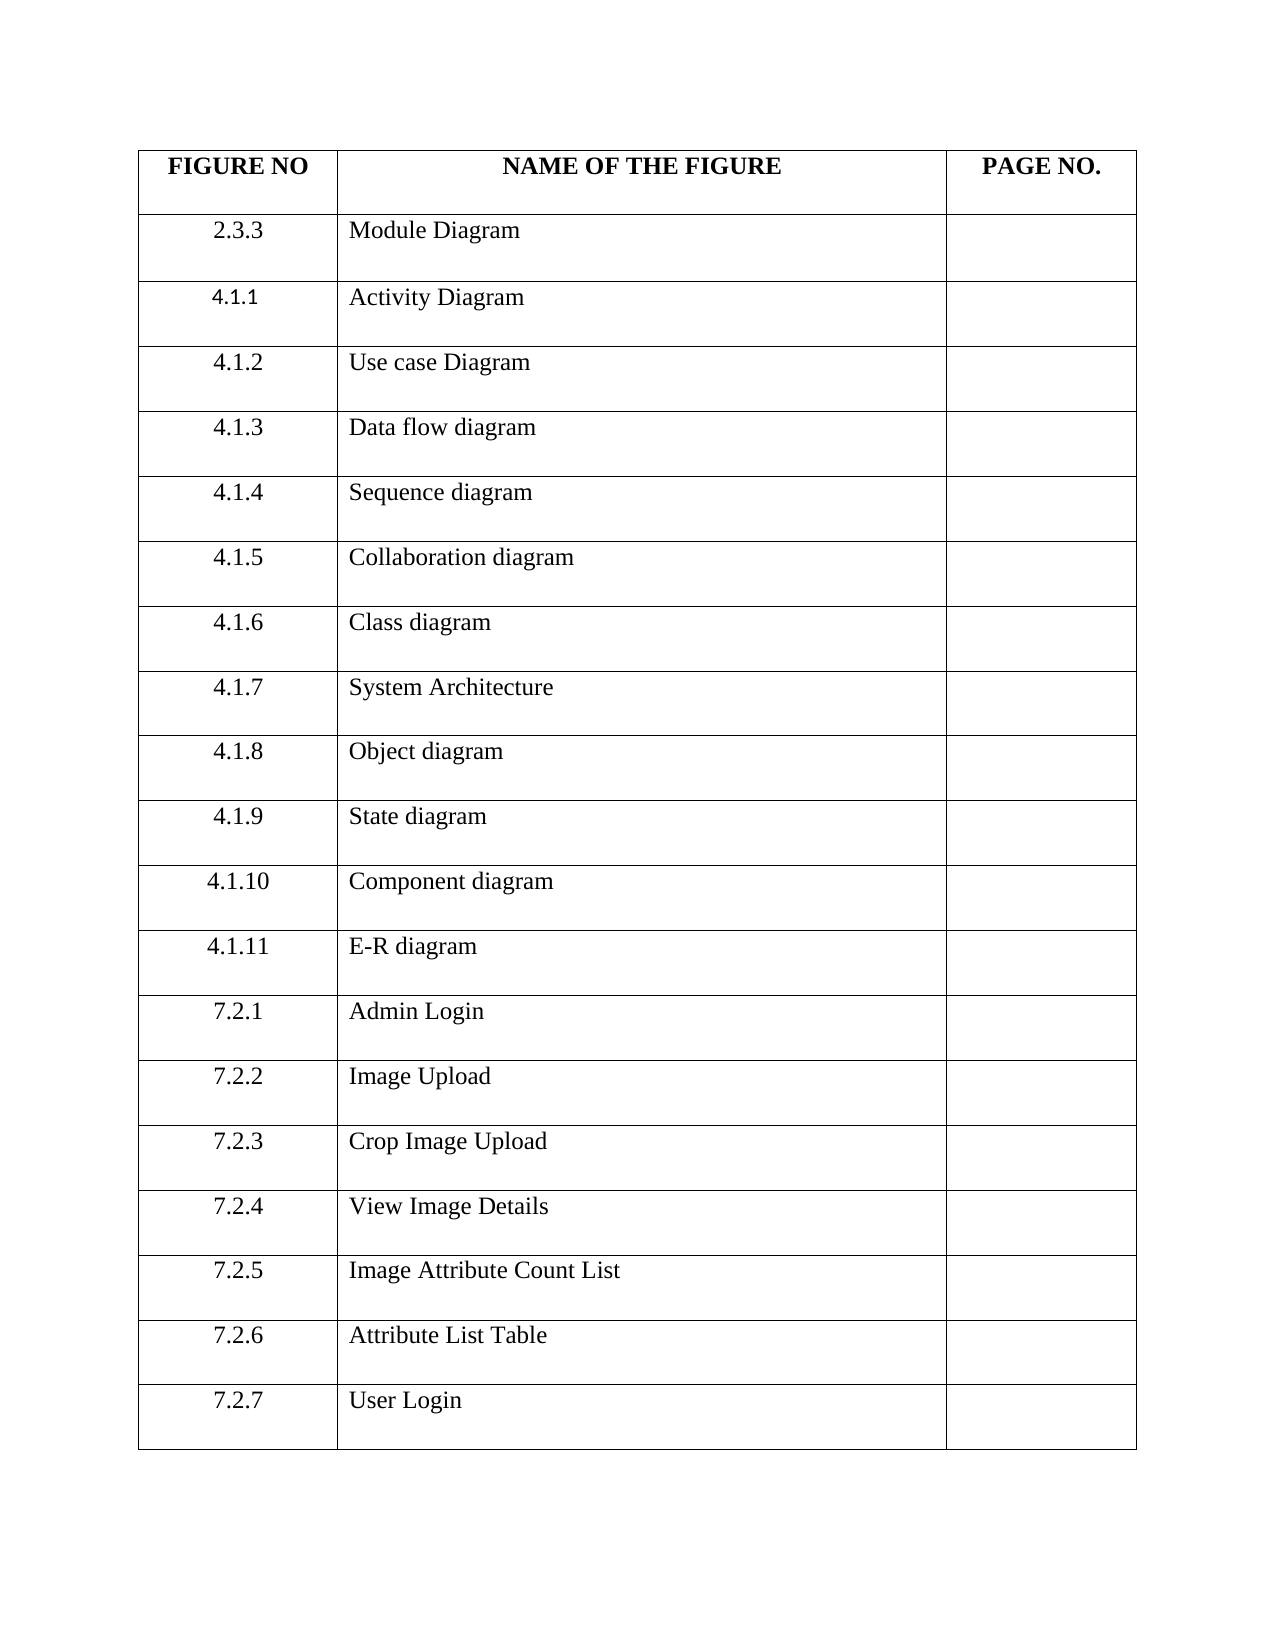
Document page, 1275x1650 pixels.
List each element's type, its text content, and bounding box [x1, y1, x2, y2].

table_cell [947, 931, 1136, 995]
table_cell 7.2.2 [139, 1061, 337, 1125]
table_cell E-R diagram [338, 931, 946, 995]
table_cell 2.3.3 [139, 215, 337, 281]
table_cell Component diagram [338, 866, 946, 930]
table_cell 4.1.9 [139, 801, 337, 865]
table_cell 7.2.5 [139, 1256, 337, 1319]
table_cell [947, 736, 1136, 800]
table_header FIGURE NO [139, 151, 337, 214]
table_cell [947, 1321, 1136, 1384]
table_cell Collaboration diagram [338, 542, 946, 606]
table_header NAME OF THE FIGURE [338, 151, 946, 214]
table_header PAGE NO. [947, 151, 1136, 214]
table_cell 4.1.5 [139, 542, 337, 606]
table_cell [947, 801, 1136, 865]
table_cell Class diagram [338, 607, 946, 671]
table_cell 4.1.7 [139, 672, 337, 735]
table_cell [947, 1061, 1136, 1125]
table_cell 4.1.2 [139, 347, 337, 411]
table_cell [947, 996, 1136, 1060]
table_cell Crop Image Upload [338, 1126, 946, 1190]
table_cell [947, 1385, 1136, 1449]
table_cell 4.1.8 [139, 736, 337, 800]
table_cell 7.2.1 [139, 996, 337, 1060]
table_cell 4.1.10 [139, 866, 337, 930]
table_cell 7.2.4 [139, 1191, 337, 1254]
table_cell Activity Diagram [338, 282, 946, 346]
table_cell [947, 672, 1136, 735]
table_cell 4.1.4 [139, 477, 337, 541]
table_cell Image Upload [338, 1061, 946, 1125]
table_cell 4.1.6 [139, 607, 337, 671]
table_cell [947, 1256, 1136, 1319]
table_cell 7.2.7 [139, 1385, 337, 1449]
table_cell Module Diagram [338, 215, 946, 281]
table_cell Object diagram [338, 736, 946, 800]
table_cell [947, 412, 1136, 476]
table_cell Use case Diagram [338, 347, 946, 411]
table_cell 4.1.11 [139, 931, 337, 995]
table_cell 4.1.1 [139, 282, 337, 346]
table_cell 4.1.3 [139, 412, 337, 476]
table_cell Sequence diagram [338, 477, 946, 541]
table_cell [947, 347, 1136, 411]
table_cell [947, 607, 1136, 671]
table_cell System Architecture [338, 672, 946, 735]
table_cell [947, 215, 1136, 281]
table_cell User Login [338, 1385, 946, 1449]
table_cell 7.2.3 [139, 1126, 337, 1190]
table_cell [947, 282, 1136, 346]
table_cell [947, 1191, 1136, 1254]
table_cell Admin Login [338, 996, 946, 1060]
table_cell State diagram [338, 801, 946, 865]
table_cell [947, 866, 1136, 930]
table_cell Attribute List Table [338, 1321, 946, 1384]
table_cell 7.2.6 [139, 1321, 337, 1384]
table_cell [947, 477, 1136, 541]
table_cell Data flow diagram [338, 412, 946, 476]
table_cell [947, 542, 1136, 606]
table_cell View Image Details [338, 1191, 946, 1254]
table_cell Image Attribute Count List [338, 1256, 946, 1319]
table_cell [947, 1126, 1136, 1190]
